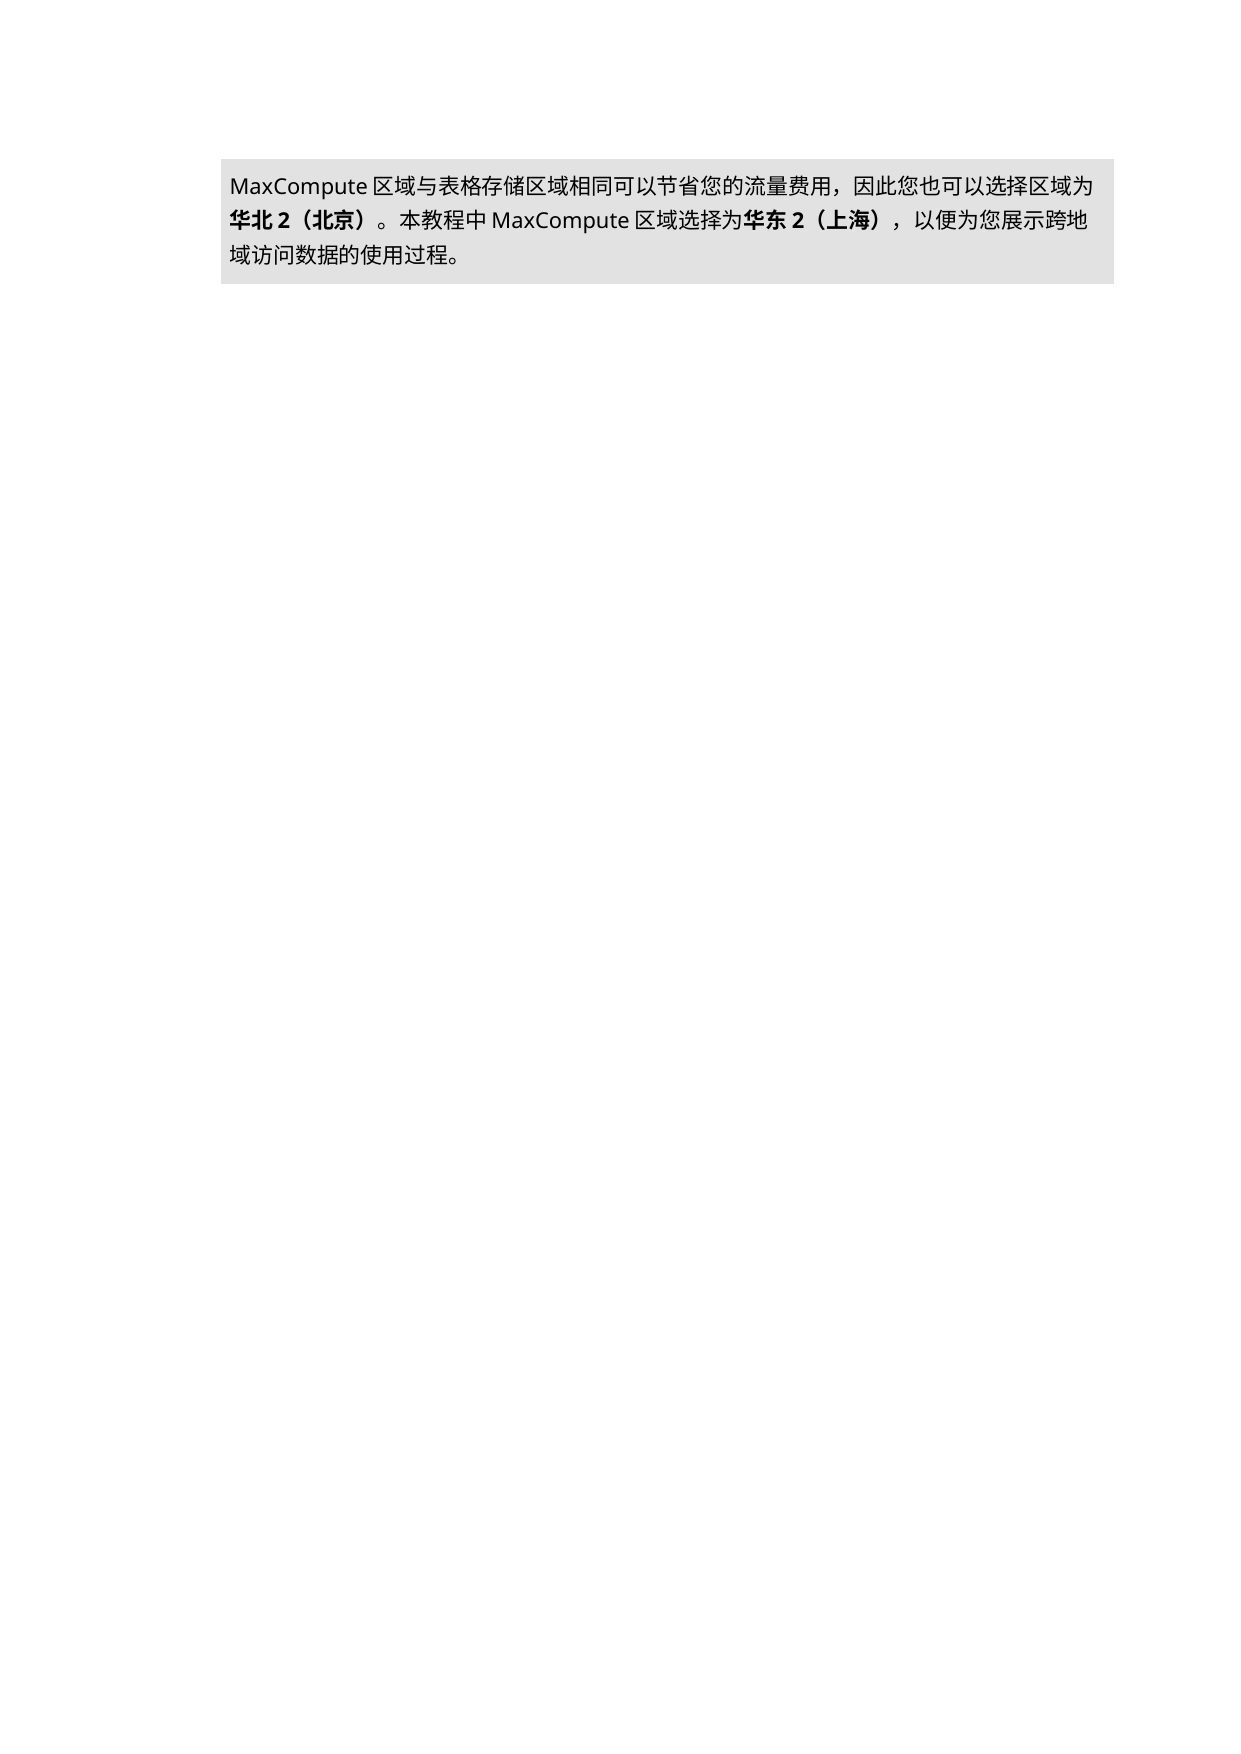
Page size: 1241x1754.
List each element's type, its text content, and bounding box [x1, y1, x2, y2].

table_header MaxCompute区域与表格存储区域相同可以节省您的流量费用，因此您也可以选择区域为华北2（北京）。本教程中MaxCompute区域选择为华东2（上海），以便为您展示跨地域访问数据的使用过程。 [221, 159, 1114, 284]
